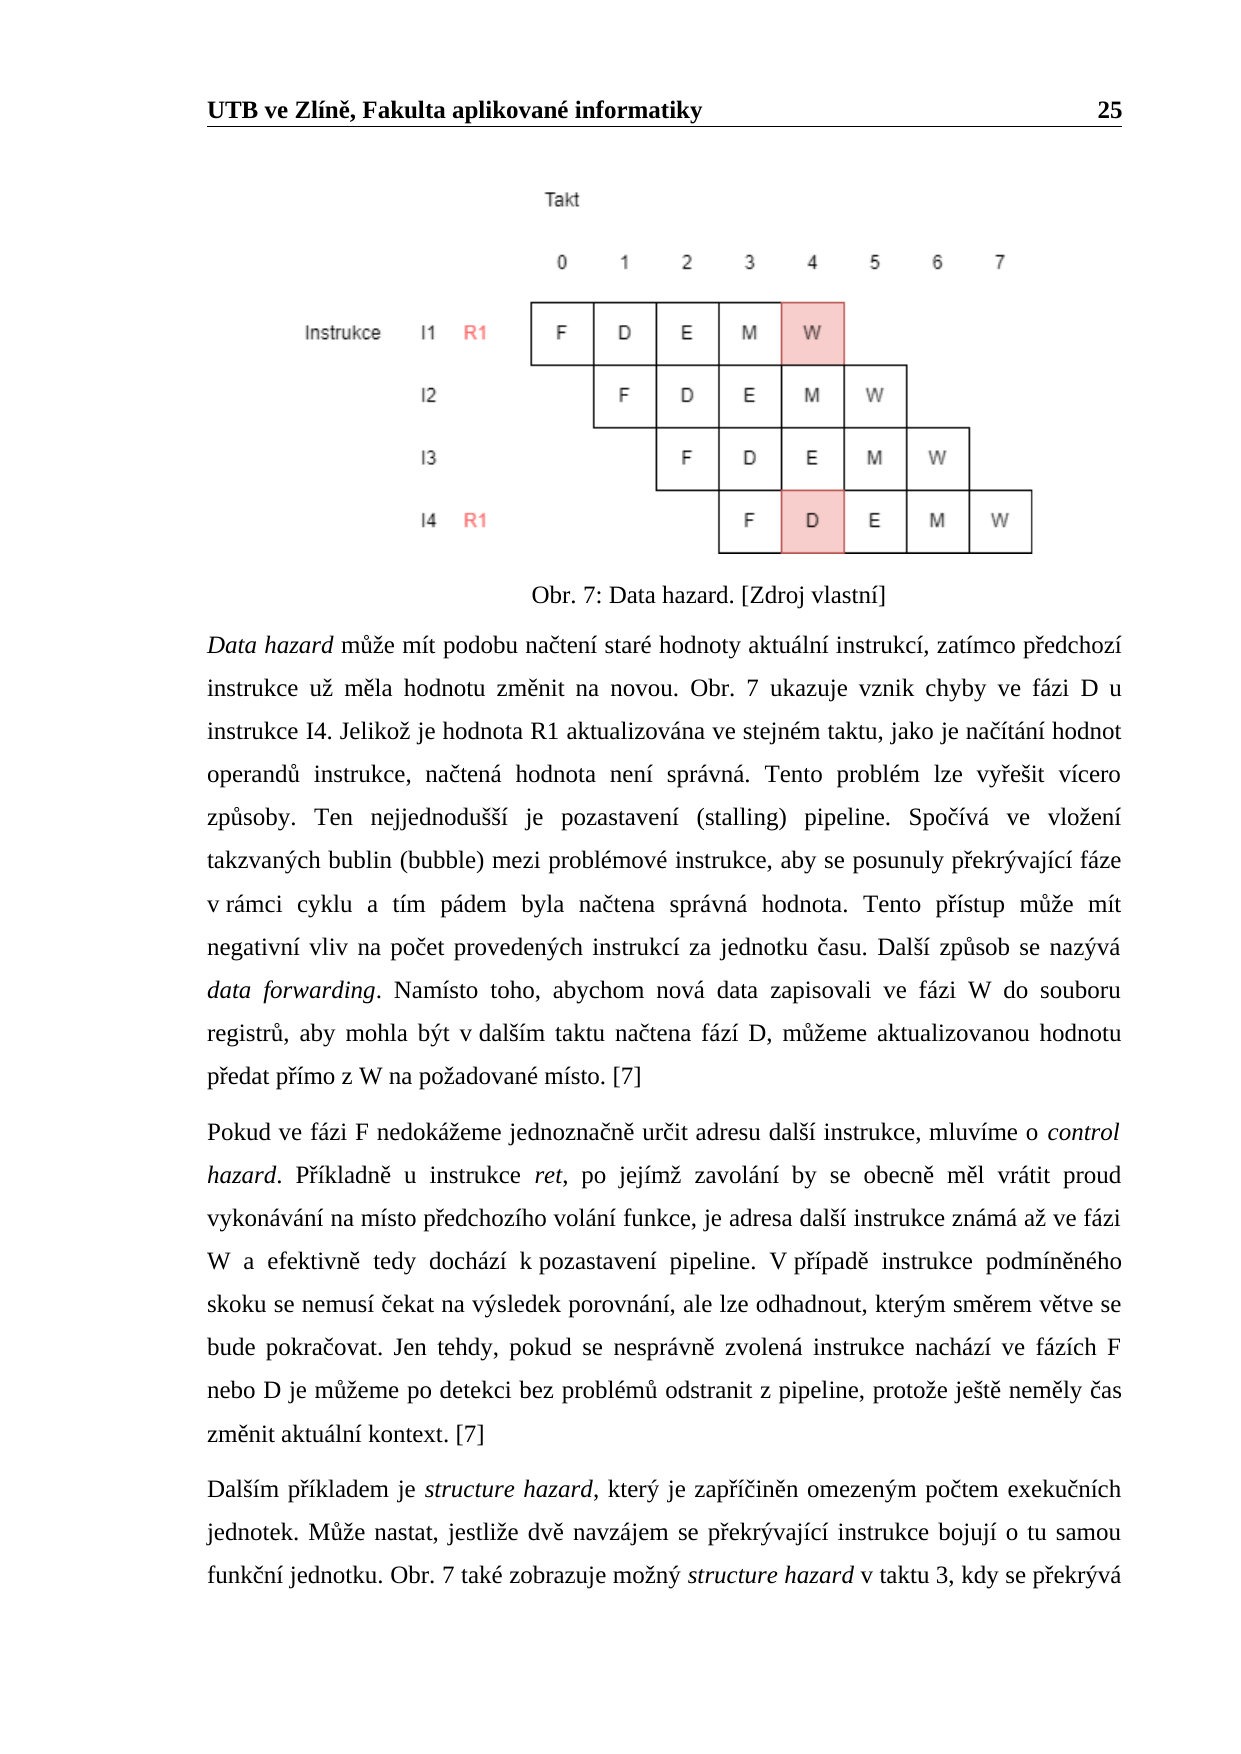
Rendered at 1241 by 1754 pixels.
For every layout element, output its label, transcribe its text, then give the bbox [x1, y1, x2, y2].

text Data hazard může mít podobu načtení staré hodnoty aktuální instrukcí, zatímco předchozí instrukce už měla hodnotu změnit na novou. Obr. 7 ukazuje vznik chyby ve fázi D u instrukce I4. Jelikož je hodnota R1 aktualizována ve stejném taktu, jako je načítání hodnot operandů instrukce, načtená hodnota není správná. Tento problém lze vyřešit vícero způsoby. Ten nejjednodušší je pozastavení (stalling) pipeline. Spočívá ve vložení takzvaných bublin (bubble) mezi problémové instrukce, aby se posunuly překrývající fáze v rámci cyklu a tím pádem byla načtena správná hodnota. Tento přístup může mít negativní vliv na počet provedených instrukcí za jednotku času. Další způsob se nazývá data forwarding. Namísto toho, abychom nová data zapisovali ve fázi W do souboru registrů, aby mohla být v dalším taktu načtena fází D, můžeme aktualizovanou hodnotu předat přímo z W na požadované místo. [7] [207, 630, 1122, 1090]
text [207, 1474, 1122, 1589]
picture [296, 177, 1033, 554]
text Pokud ve fázi F nedokážeme jednoznačně určit adresu další instrukce, mluvíme o control hazard. Příkladně u instrukce ret, po jejímž zavolání by se obecně měl vrátit proud vykonávání na místo předchozího volání funkce, je adresa další instrukce známá až ve fázi W a efektivně tedy dochází k pozastavení pipeline. V případě instrukce podmíněného skoku se nemusí čekat na výsledek porovnání, ale lze odhadnout, kterým směrem větve se bude pokračovat. Jen tehdy, pokud se nesprávně zvolená instrukce nachází ve fázích F nebo D je můžeme po detekci bez problémů odstranit z pipeline, protože ještě neměly čas změnit aktuální kontext. [7] [207, 1117, 1122, 1447]
